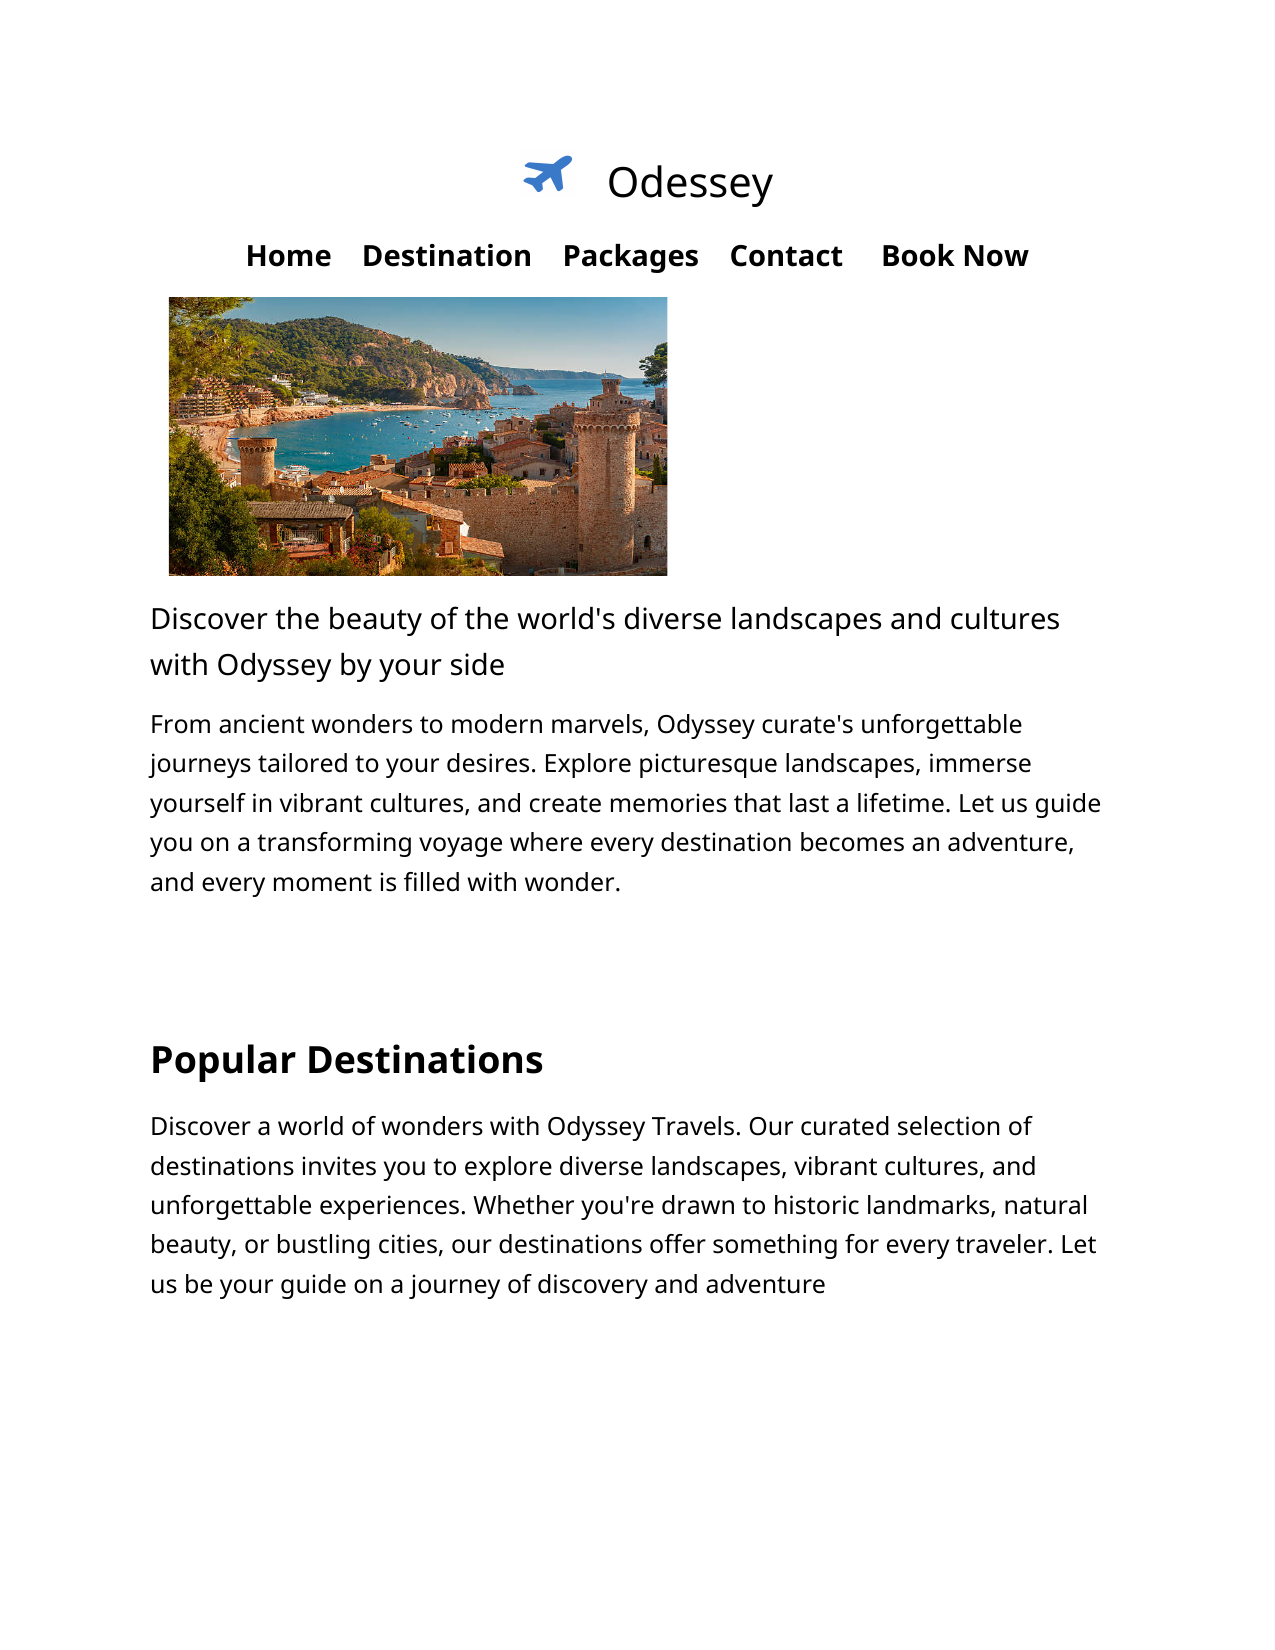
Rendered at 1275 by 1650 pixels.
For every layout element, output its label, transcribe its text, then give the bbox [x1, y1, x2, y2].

text Home Destination Packages Contact Book Now [150, 235, 1125, 275]
text Odessey [150, 150, 1125, 209]
text Popular Destinations [150, 1033, 1125, 1084]
text Discover a world of wonders with Odyssey Travels. Our curated selection of destinations invites you to explore diverse landscapes, vibrant cultures, and unforgettable experiences. Whether you're drawn to historic landmarks, natural beauty, or bustling cities, our destinations offer something for every traveler. Let us be your guide on a journey of discovery and adventure [150, 1109, 1125, 1301]
text Discover the beauty of the world's diverse landscapes and cultures with Odyssey by your side [150, 598, 1125, 684]
text From ancient wonders to modern marvels, Odyssey curate's unforgettable journeys tailored to your desires. Explore picturesque landscapes, immerse yourself in vibrant cultures, and create memories that last a lifetime. Let us guide you on a transforming voyage where every destination becomes an adventure, and every moment is filled with wonder. [150, 707, 1125, 898]
